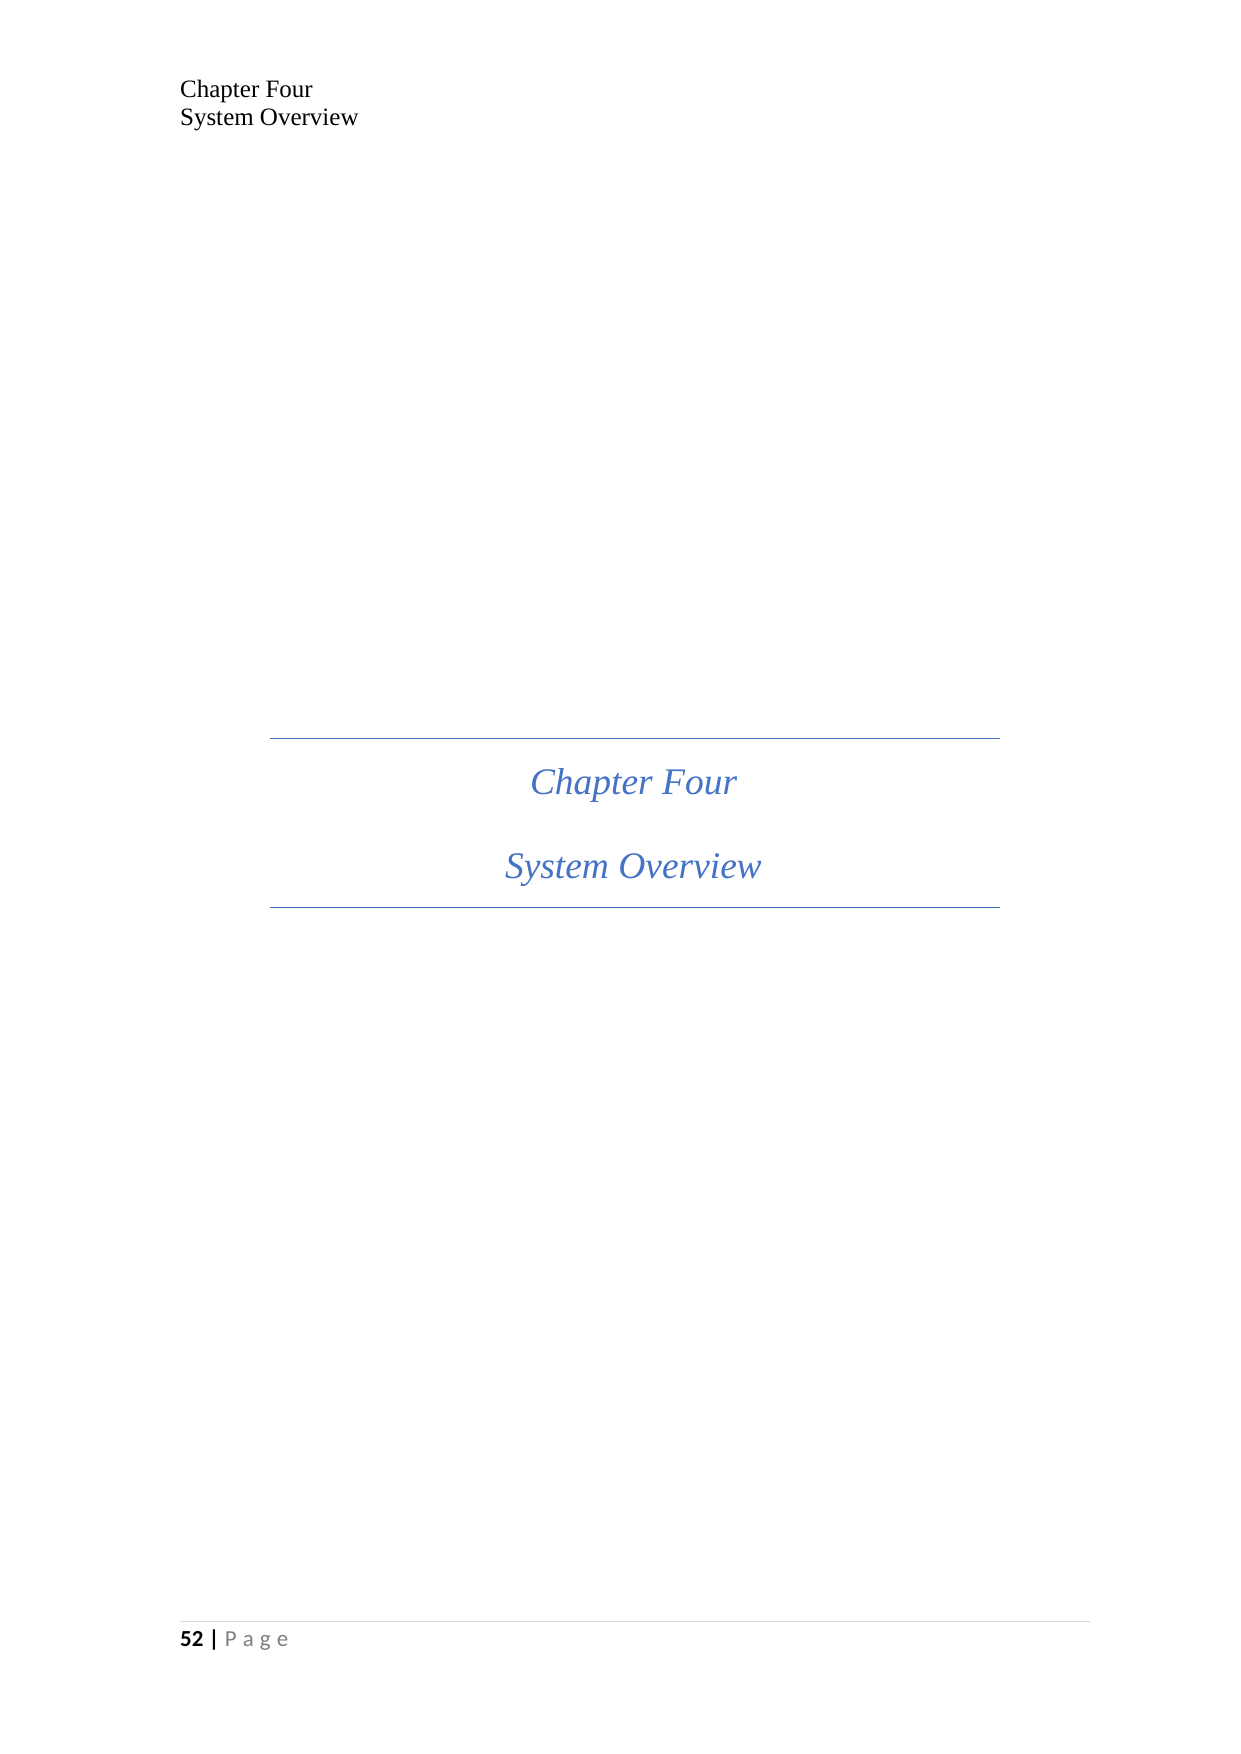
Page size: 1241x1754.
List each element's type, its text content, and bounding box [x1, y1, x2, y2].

text System Overview [270, 822, 1000, 907]
text Chapter Four [270, 739, 1000, 802]
